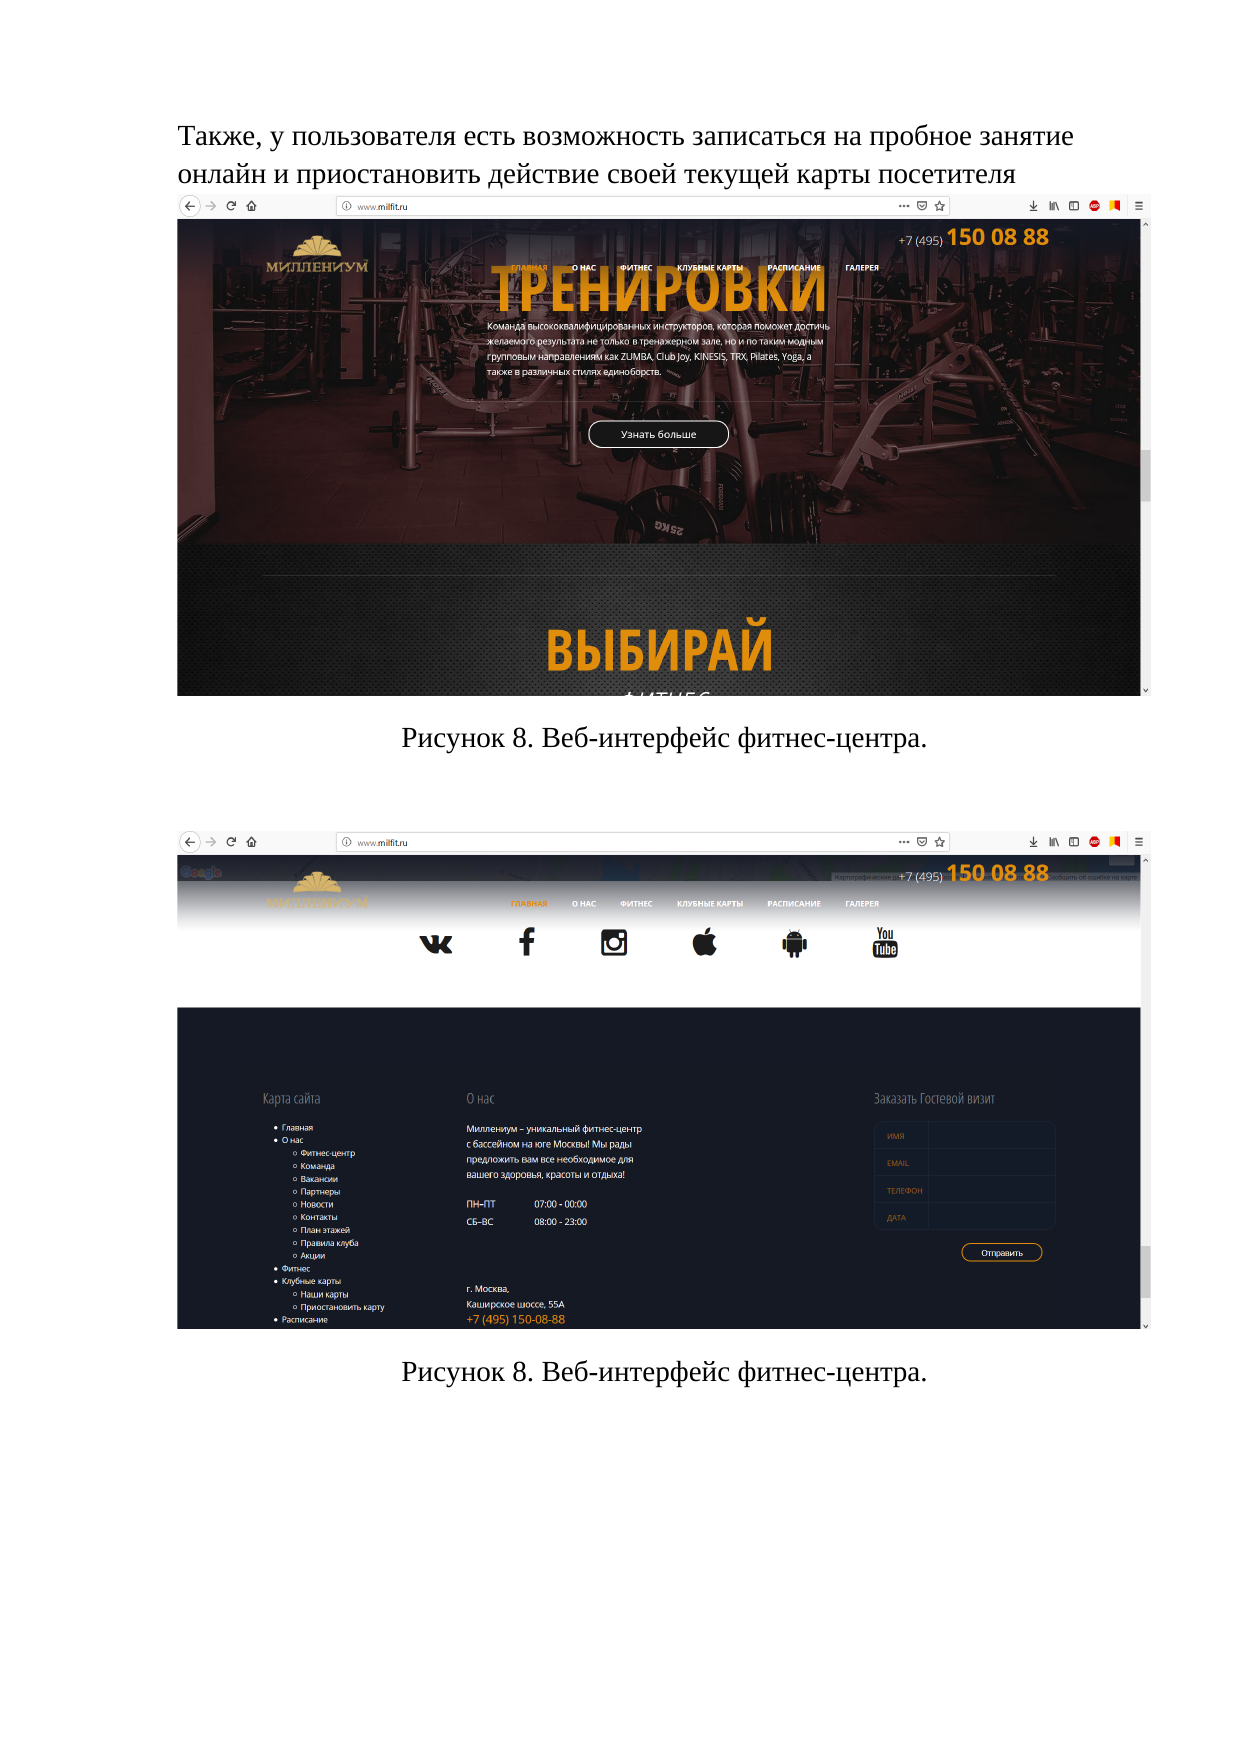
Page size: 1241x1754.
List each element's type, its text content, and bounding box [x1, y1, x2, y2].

text Рисунок 8. Веб-интерфейс фитнес-центра. [177, 1354, 1152, 1387]
text Рисунок 8. Веб-интерфейс фитнес-центра. [177, 721, 1152, 754]
picture [177, 831, 1151, 1329]
picture [177, 194, 1151, 696]
